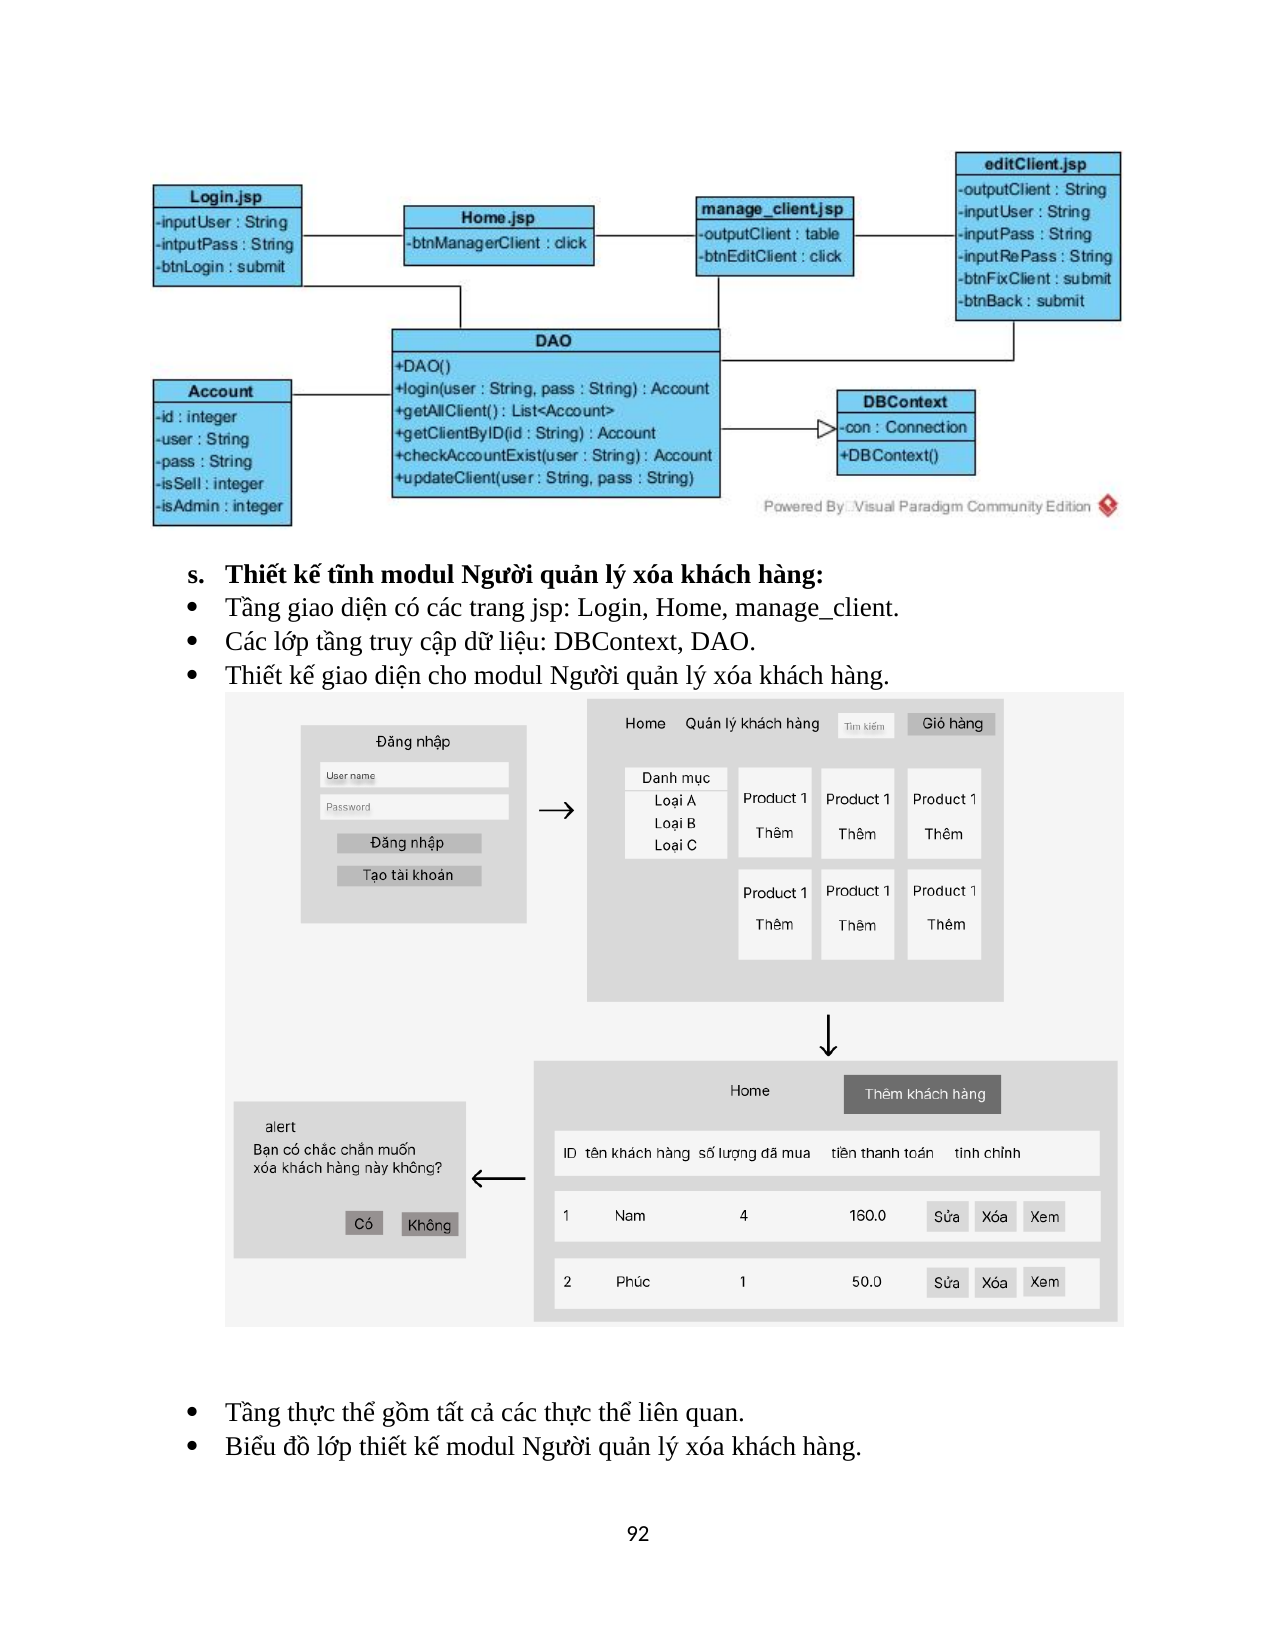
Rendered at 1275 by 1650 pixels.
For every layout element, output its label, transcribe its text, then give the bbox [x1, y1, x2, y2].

list Thiết kế tĩnh modul Người quản lý xóa khách hàng: [187, 558, 1125, 589]
picture [225, 692, 1124, 1327]
list Thiết kế giao diện cho modul Người quản lý xóa khách hàng. [187, 659, 1125, 690]
list Các lớp tầng truy cập dữ liệu: DBContext, DAO. [187, 625, 1125, 657]
list Tầng giao diện có các trang jsp: Login, Home, manage_client. [187, 592, 1125, 623]
list Tầng thực thể gồm tất cả các thực thể liên quan. [187, 1396, 1125, 1427]
picture [150, 150, 1125, 531]
list Biểu đồ lớp thiết kế modul Người quản lý xóa khách hàng. [187, 1429, 1125, 1461]
